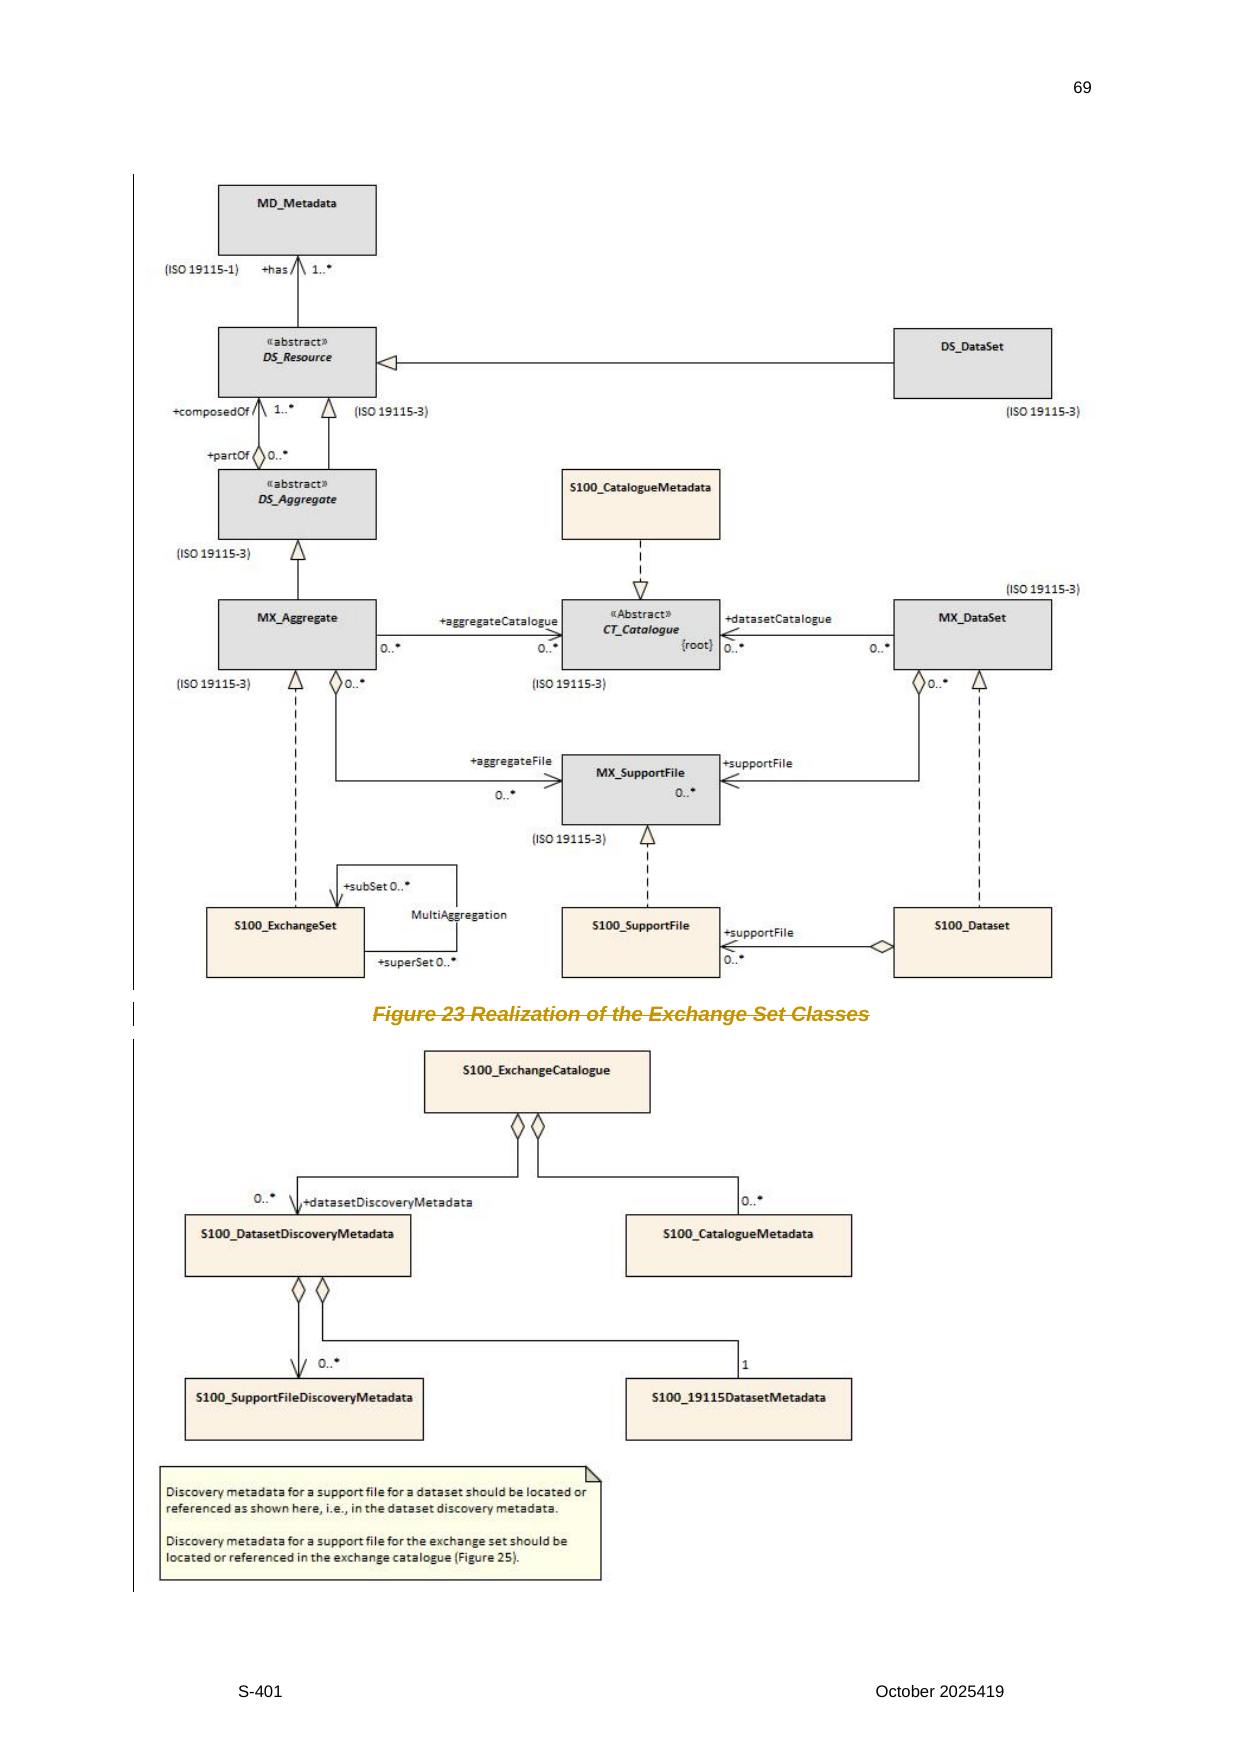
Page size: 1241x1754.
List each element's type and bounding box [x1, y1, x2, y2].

picture [147, 1038, 865, 1592]
picture [147, 173, 1095, 990]
